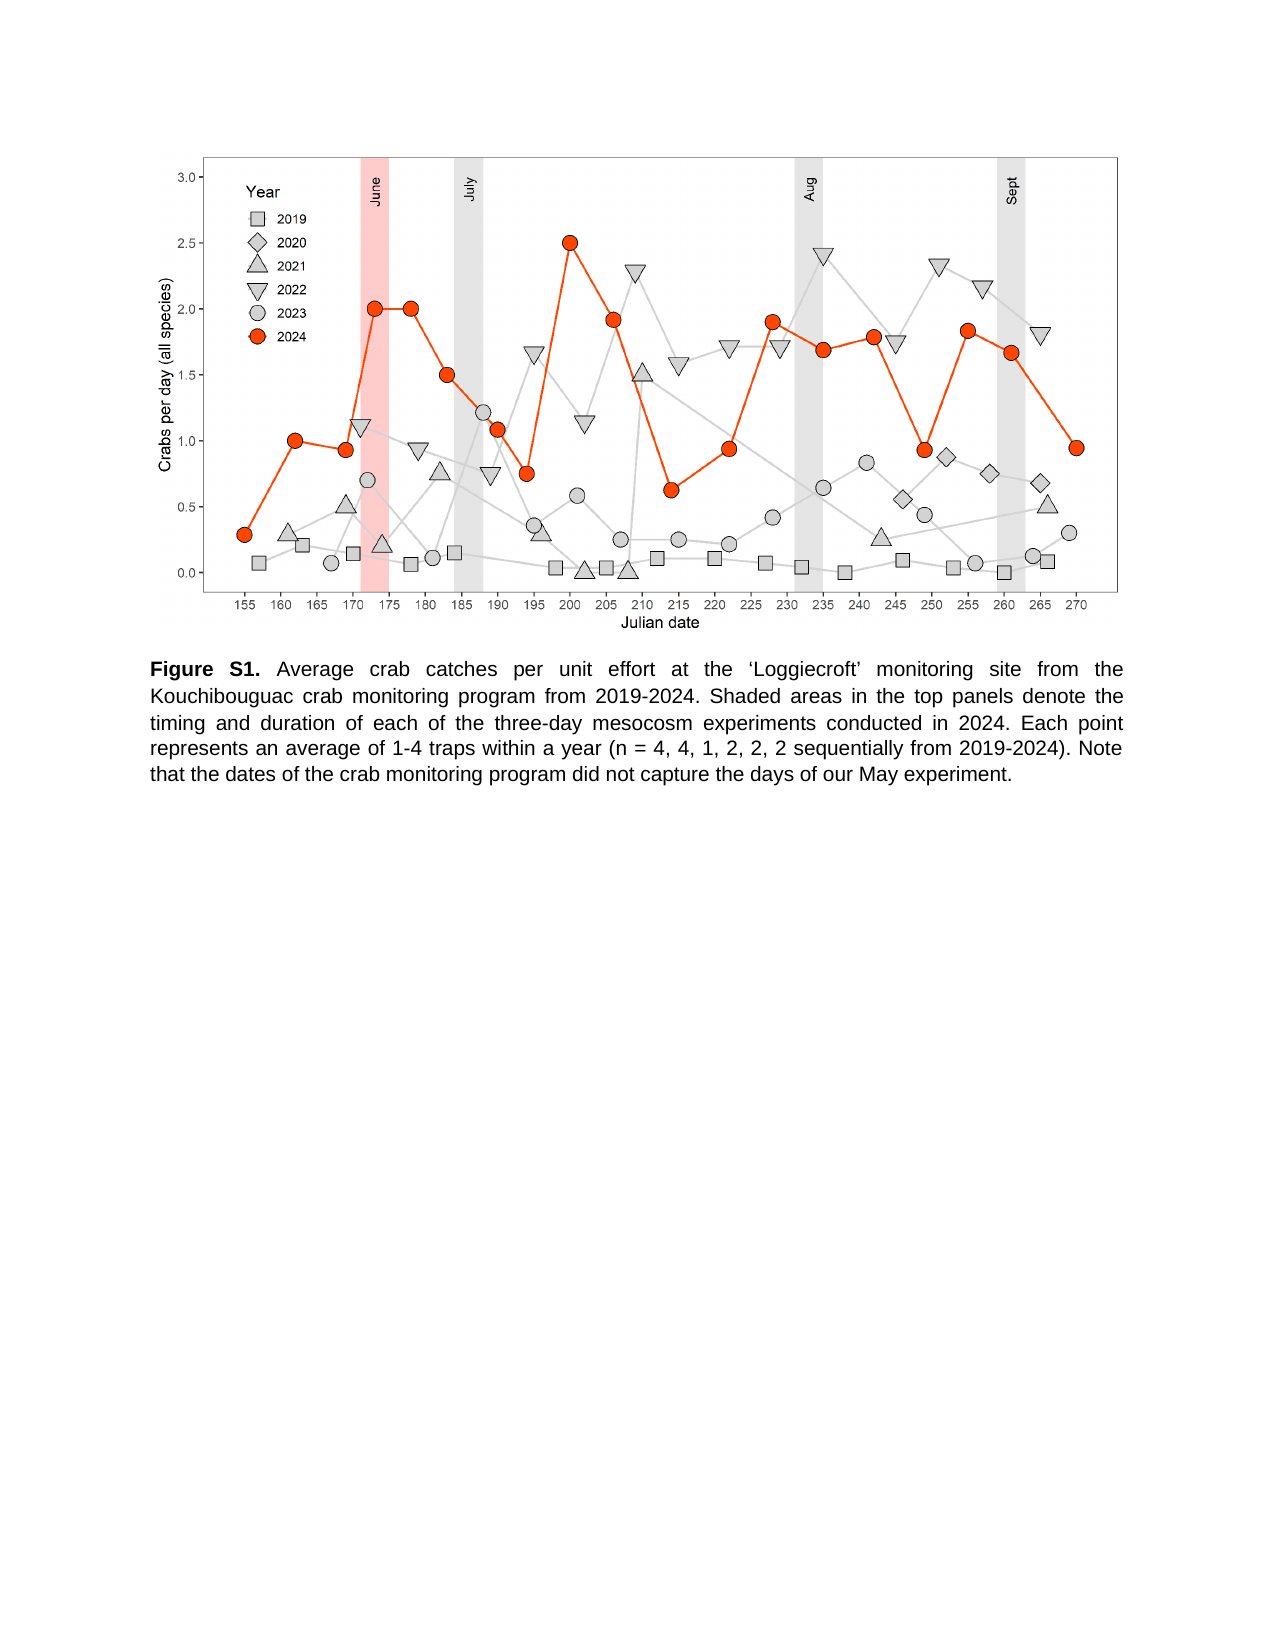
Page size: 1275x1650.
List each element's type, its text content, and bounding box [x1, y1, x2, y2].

picture [150, 150, 1125, 639]
text Figure S1. Average crab catches per unit effort at the ‘Loggiecroft’ monitoring site from the Kouchibouguac crab monitoring program from 2019-2024. Shaded areas in the top panels denote the timing and duration of each of the three-day mesocosm experiments conducted in 2024. Each point represents an average of 1-4 traps within a year (n = 4, 4, 1, 2, 2, 2 sequentially from 2019-2024). Note that the dates of the crab monitoring program did not capture the days of our May experiment. [150, 657, 1125, 786]
